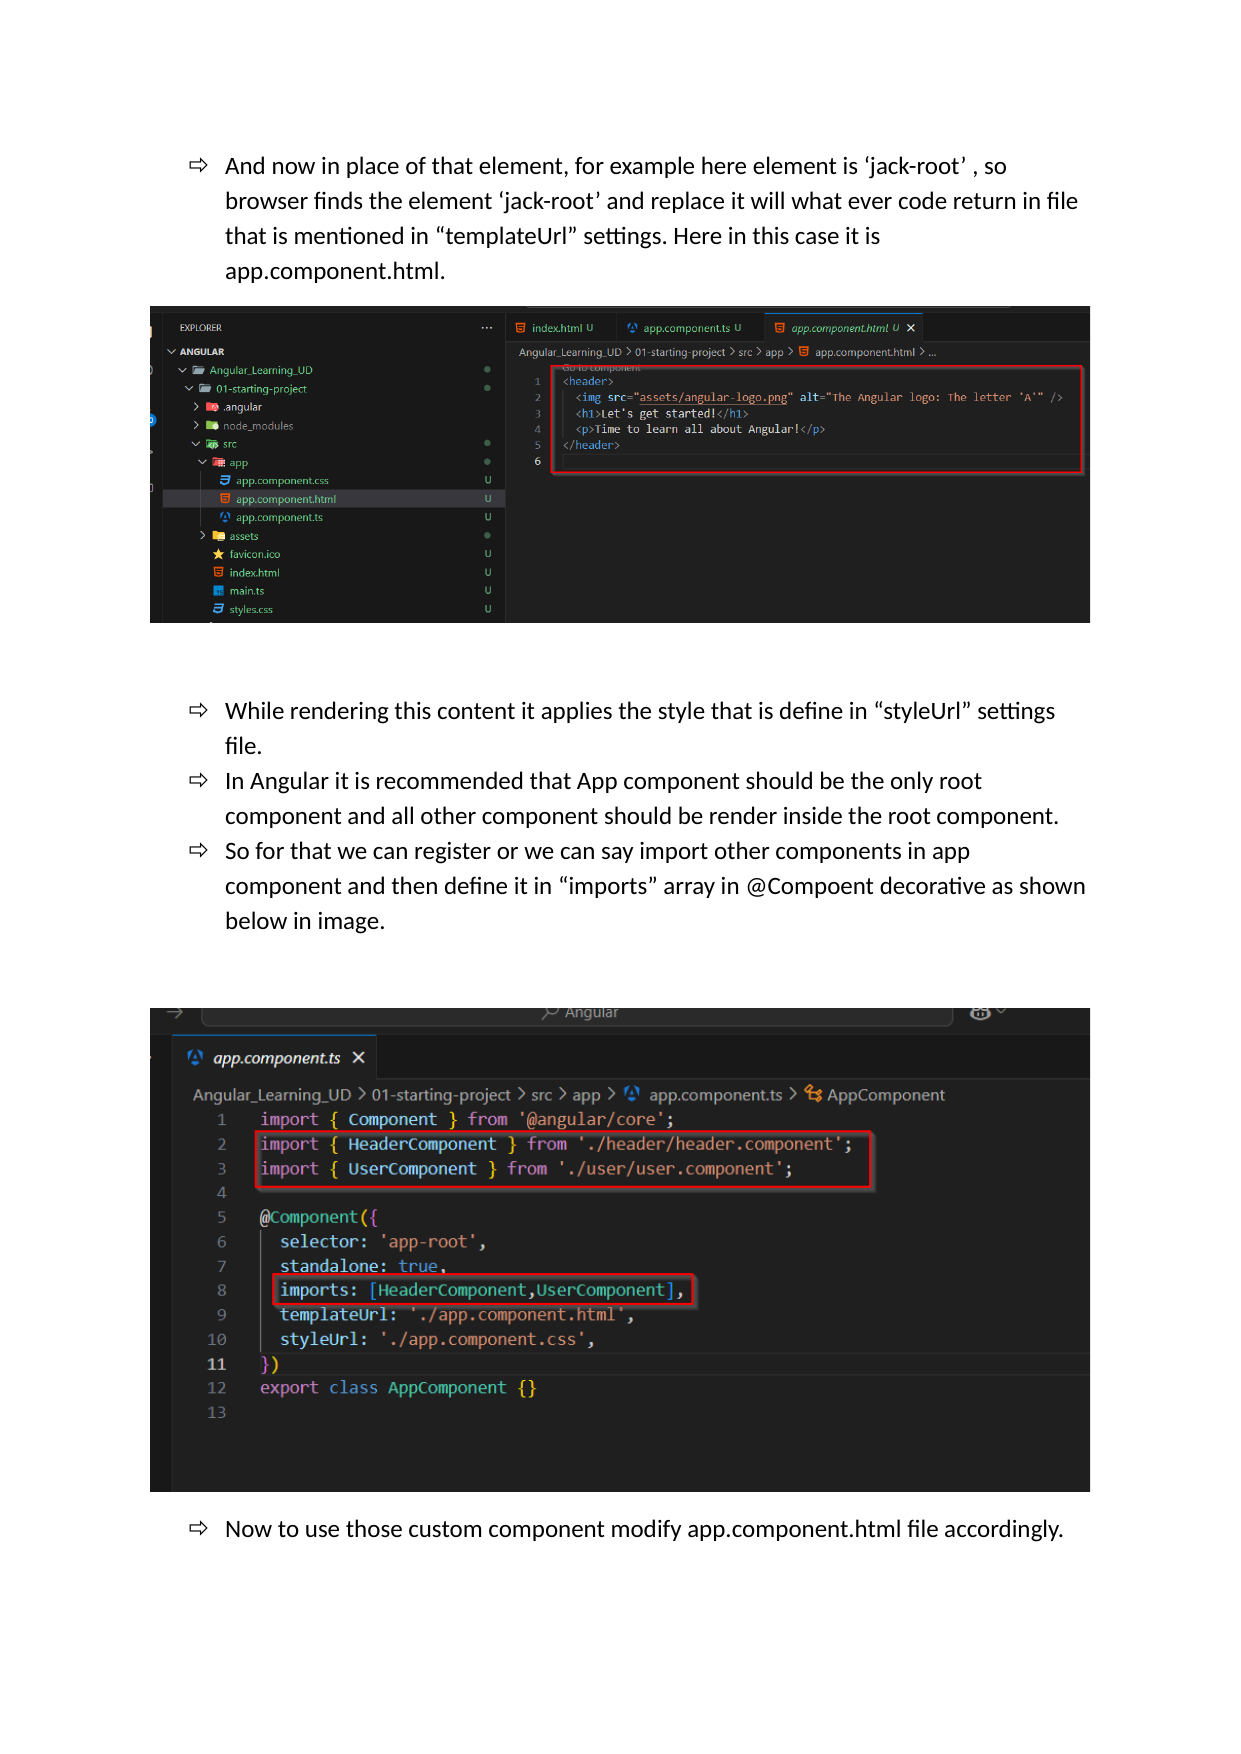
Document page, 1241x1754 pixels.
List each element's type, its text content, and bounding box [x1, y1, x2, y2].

picture [150, 1008, 1091, 1492]
list And now in place of that element, for example here element is ‘jack-root’ , so browser finds the element ‘jack-root’ and replace it will what ever code return in file that is mentioned in “templateUrl” settings. Here in this case it is app.component.html. [187, 150, 1090, 286]
list While rendering this content it applies the style that is define in “styleUrl” settings file. [187, 695, 1090, 761]
list In Angular it is recommended that App component should be the only root component and all other component should be render inside the root component. [187, 765, 1090, 831]
list So for that we can register or we can say import other components in app component and then define it in “imports” array in @Compoent decorative as shown below in image. [187, 835, 1090, 936]
list Now to use those custom component modify app.component.html file accordingly. [187, 1513, 1090, 1544]
picture [150, 306, 1091, 623]
